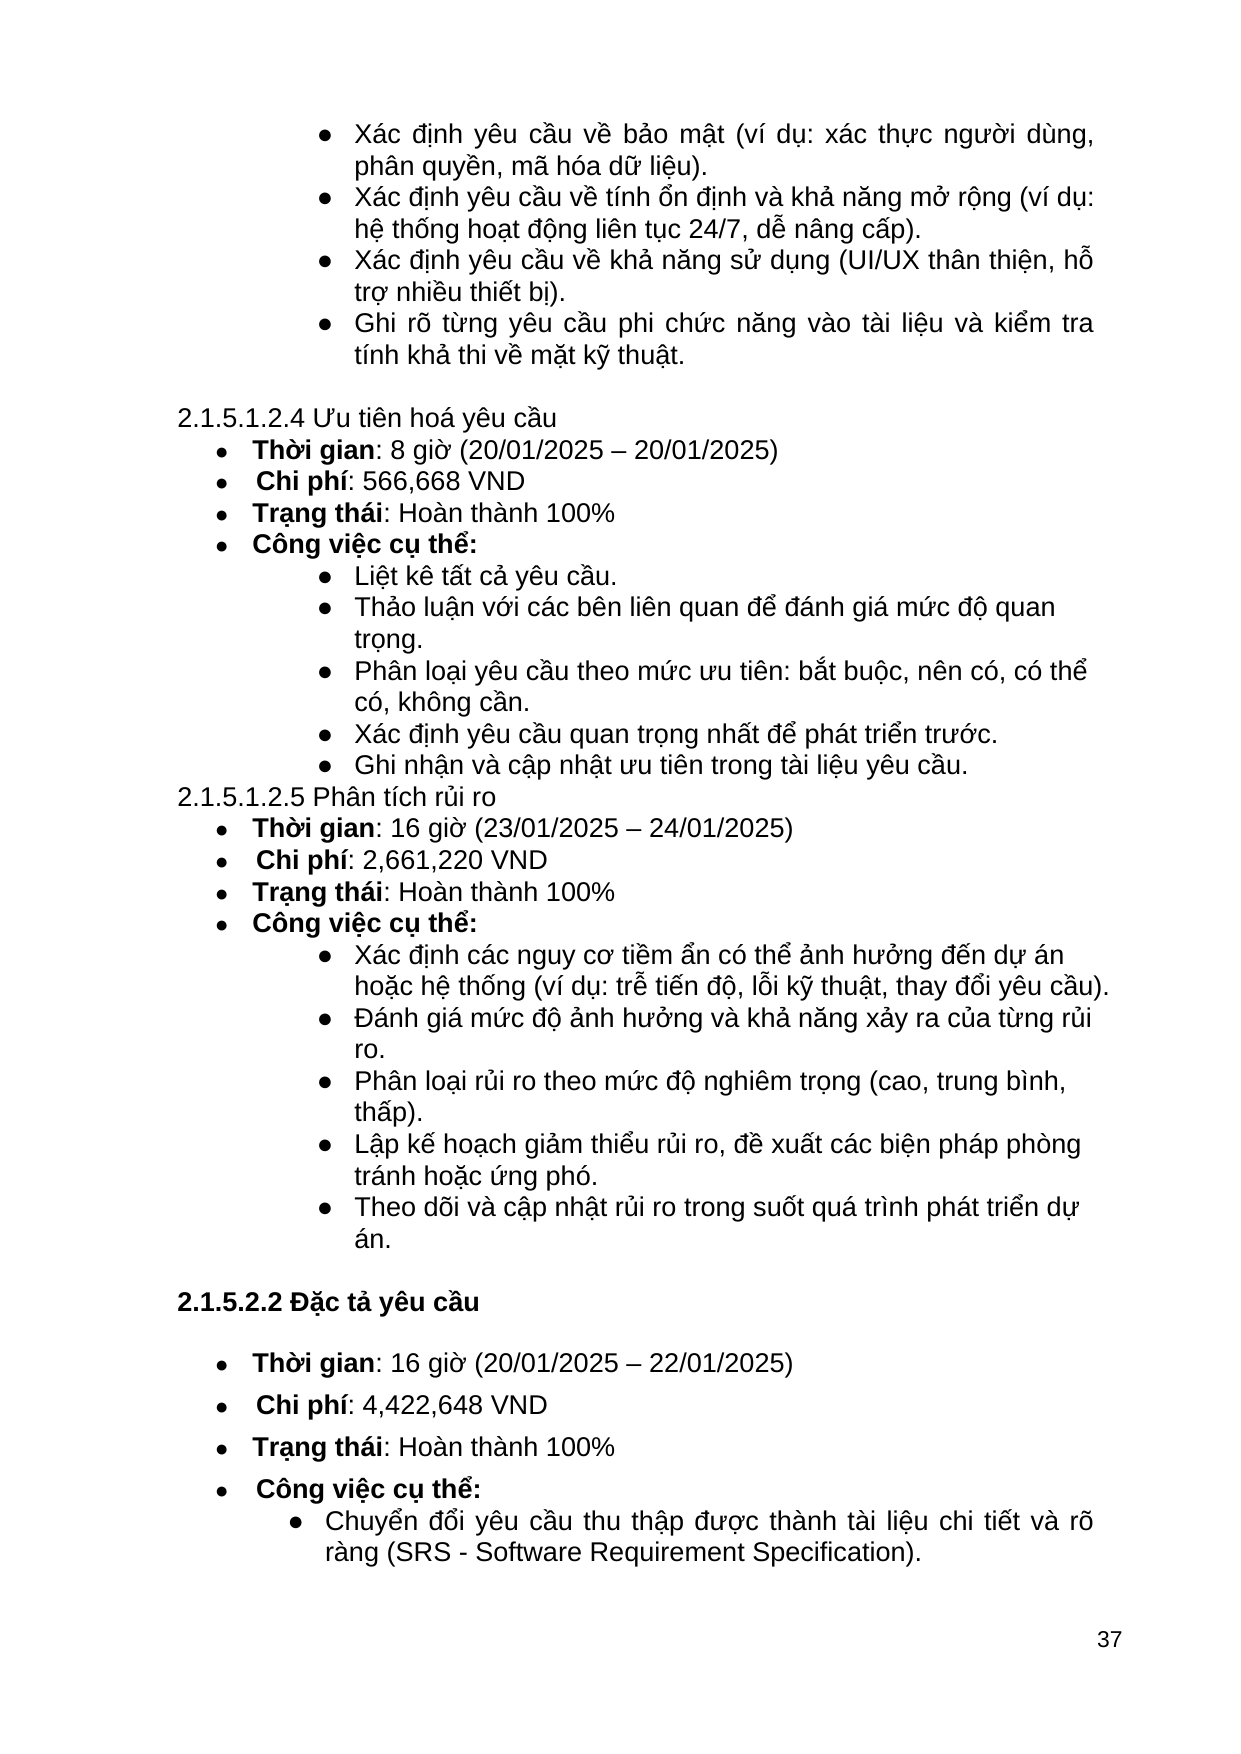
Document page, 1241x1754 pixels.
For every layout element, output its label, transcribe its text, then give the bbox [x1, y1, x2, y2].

list Lập kế hoạch giảm thiểu rủi ro, đề xuất các biện pháp phòng tránh hoặc ứng phó. [317, 1128, 1122, 1191]
list Công việc cụ thể: [214, 528, 1122, 559]
list Thời gian: 16 giờ (20/01/2025 – 22/01/2025) [214, 1347, 1122, 1378]
text 2.1.5.1.2.4 Ưu tiên hoá yêu cầu [177, 402, 1095, 433]
list Trạng thái: Hoàn thành 100% [214, 1431, 1122, 1462]
list Thời gian: 16 giờ (23/01/2025 – 24/01/2025) [214, 812, 1122, 844]
list Phân loại yêu cầu theo mức ưu tiên: bắt buộc, nên có, có thể có, không cần. [317, 654, 1122, 717]
list Liệt kê tất cả yêu cầu. [317, 560, 1122, 591]
list Xác định yêu cầu quan trọng nhất để phát triển trước. [317, 718, 1122, 749]
list Ghi nhận và cập nhật ưu tiên trong tài liệu yêu cầu. [317, 749, 1122, 781]
list Trạng thái: Hoàn thành 100% [214, 876, 1122, 907]
list Công việc cụ thể: [214, 907, 1122, 938]
list Xác định yêu cầu về bảo mật (ví dụ: xác thực người dùng, phân quyền, mã hóa dữ liệu). [317, 118, 1095, 181]
list Chi phí: 566,668 VND [214, 465, 1122, 496]
list Công việc cụ thể: [214, 1473, 1095, 1504]
list Chi phí: 4,422,648 VND [214, 1389, 1122, 1420]
list Xác định yêu cầu về tính ổn định và khả năng mở rộng (ví dụ: hệ thống hoạt động liên tục 24/7, dễ nâng cấp). [317, 181, 1095, 244]
list Trạng thái: Hoàn thành 100% [214, 497, 1122, 528]
list Thời gian: 8 giờ (20/01/2025 – 20/01/2025) [214, 434, 1122, 465]
list Chuyển đổi yêu cầu thu thập được thành tài liệu chi tiết và rõ ràng (SRS - Software Requirement Specification). [287, 1505, 1095, 1567]
text 2.1.5.2.2 Đặc tả yêu cầu [177, 1286, 1095, 1317]
text 2.1.5.1.2.5 Phân tích rủi ro [177, 781, 1095, 812]
list Đánh giá mức độ ảnh hưởng và khả năng xảy ra của từng rủi ro. [317, 1002, 1122, 1064]
list Xác định các nguy cơ tiềm ẩn có thể ảnh hưởng đến dự án hoặc hệ thống (ví dụ: trễ tiến độ, lỗi kỹ thuật, thay đổi yêu cầu). [317, 939, 1122, 1001]
list Phân loại rủi ro theo mức độ nghiêm trọng (cao, trung bình, thấp). [317, 1065, 1122, 1128]
list Xác định yêu cầu về khả năng sử dụng (UI/UX thân thiện, hỗ trợ nhiều thiết bị). [317, 244, 1095, 307]
list Thảo luận với các bên liên quan để đánh giá mức độ quan trọng. [317, 591, 1122, 654]
list Chi phí: 2,661,220 VND [214, 844, 1122, 875]
list Theo dõi và cập nhật rủi ro trong suốt quá trình phát triển dự án. [317, 1191, 1122, 1254]
list Ghi rõ từng yêu cầu phi chức năng vào tài liệu và kiểm tra tính khả thi về mặt kỹ thuật. [317, 307, 1095, 370]
